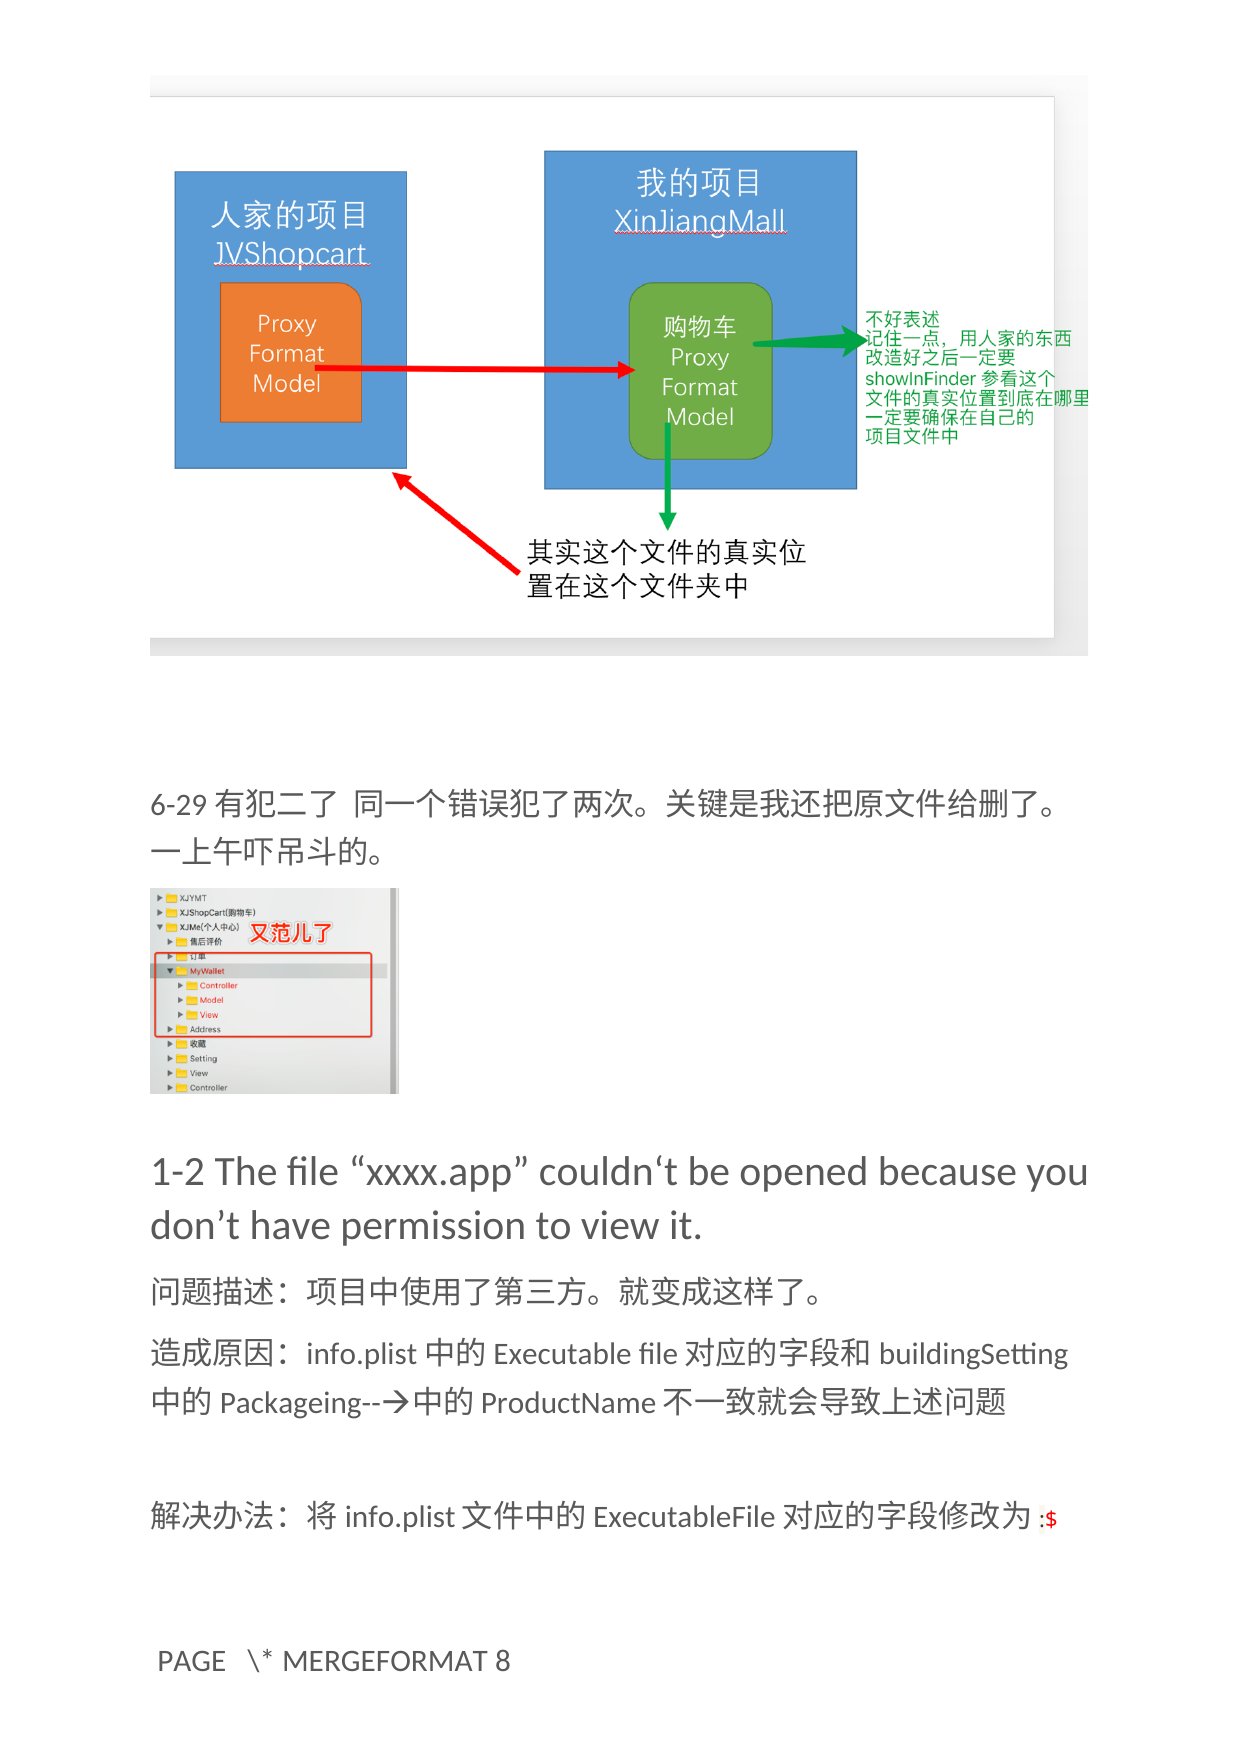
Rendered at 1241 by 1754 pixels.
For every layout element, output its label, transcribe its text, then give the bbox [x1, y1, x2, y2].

text 6-29 有犯二了 同一个错误犯了两次。关键是我还把原文件给删了。一上午吓吊斗的。 [150, 779, 1090, 873]
text 问题描述：项目中使用了第三方。就变成这样了。 [150, 1267, 1090, 1312]
subtitle 1-2 The file “xxxx.app” couldn‘t be opened because you don’t have permission to view it. [150, 1144, 1090, 1250]
text 造成原因：info.plist 中的Executable file对应的字段和 buildingSetting中的 Packageing--中的ProductName不一致就会导致上述问题 [150, 1328, 1090, 1422]
text 解决办法：将 info.plist文件中的ExecutableFile对应的字段修改为 :$(PRODUCT_NAME) [150, 1492, 1090, 1537]
picture [150, 75, 1089, 656]
picture [150, 888, 403, 1094]
